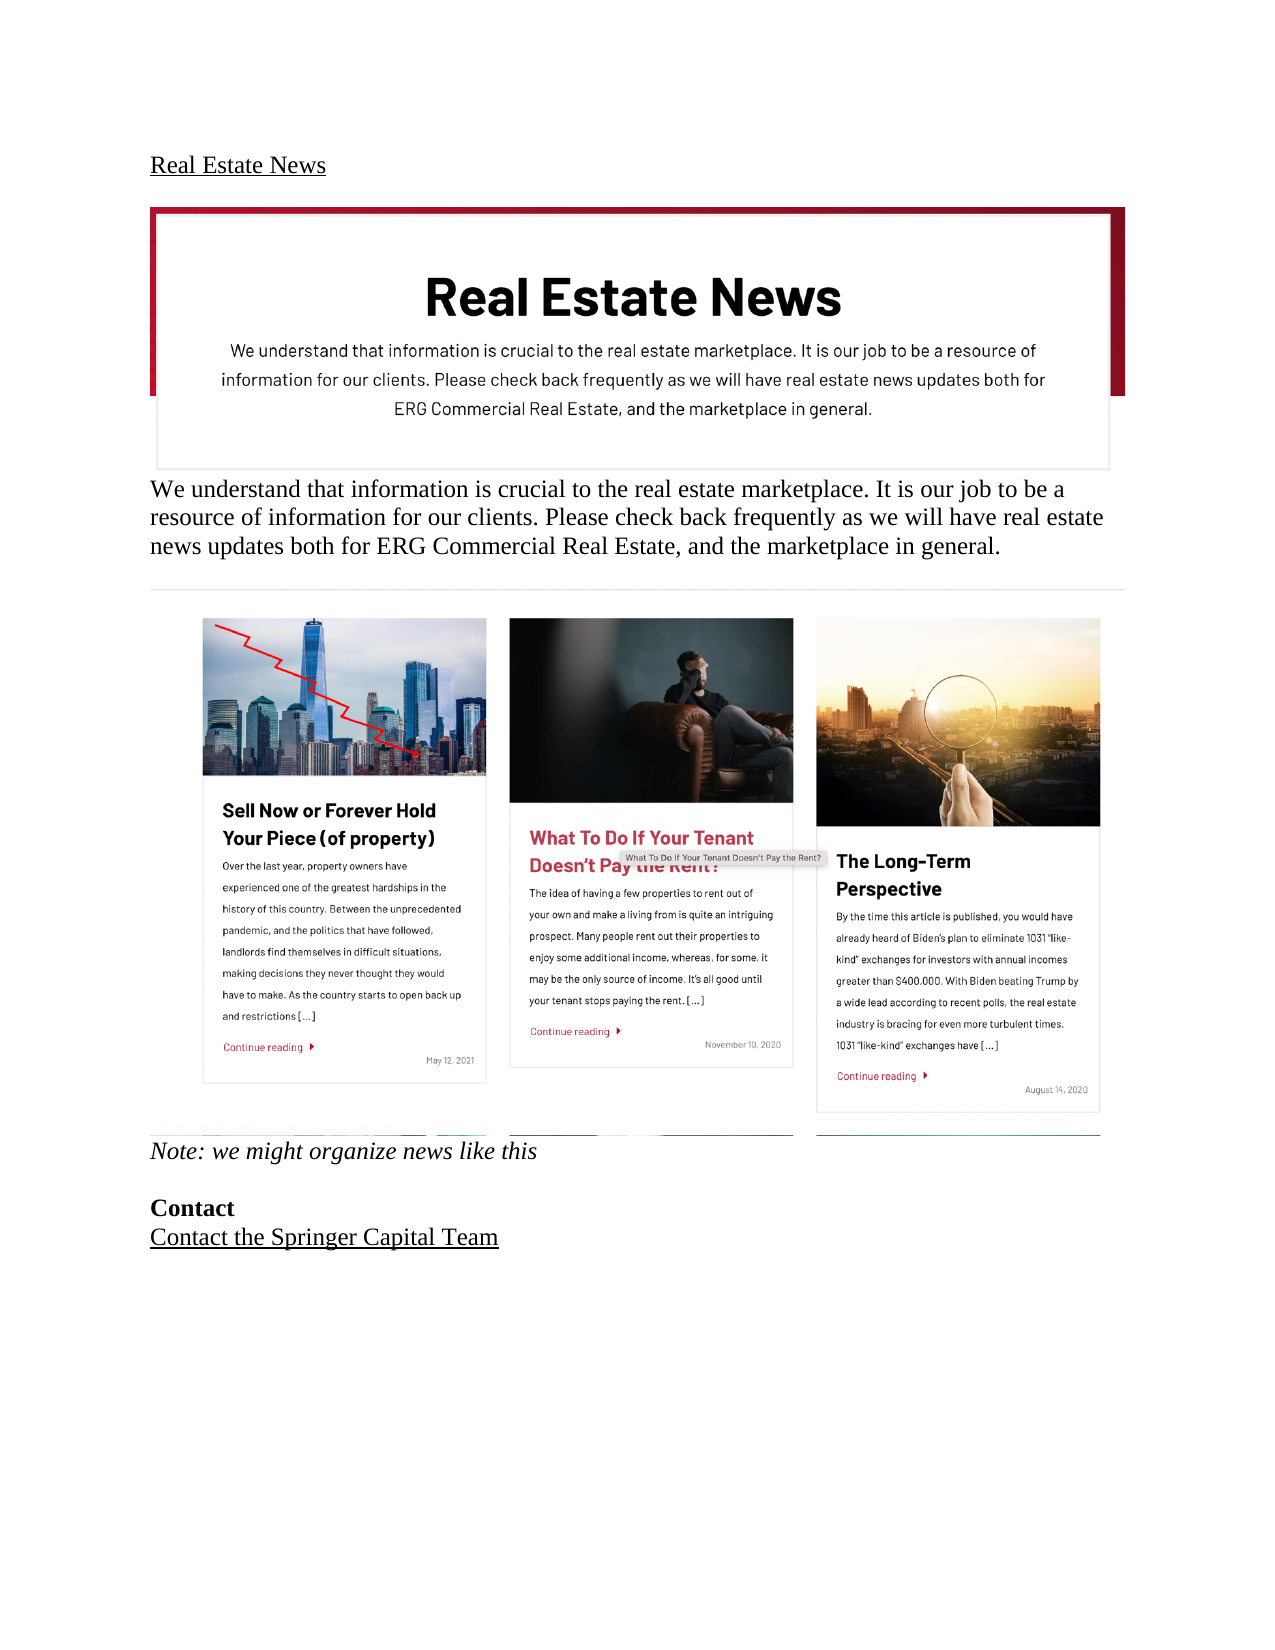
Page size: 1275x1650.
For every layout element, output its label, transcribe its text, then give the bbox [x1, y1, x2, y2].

picture [150, 588, 1125, 1136]
text We understand that information is crucial to the real estate marketplace. It is our job to be a resource of information for our clients. Please check back frequently as we will have real estate news updates both for ERG Commercial Real Estate, and the marketplace in general. [150, 474, 1125, 560]
picture [150, 207, 1125, 474]
text Contact the Springer Capital Team [150, 1222, 1125, 1251]
text Contact [150, 1193, 1125, 1222]
text Real Estate News [150, 150, 1125, 179]
text Note: we might organize news like this [150, 1136, 1125, 1165]
